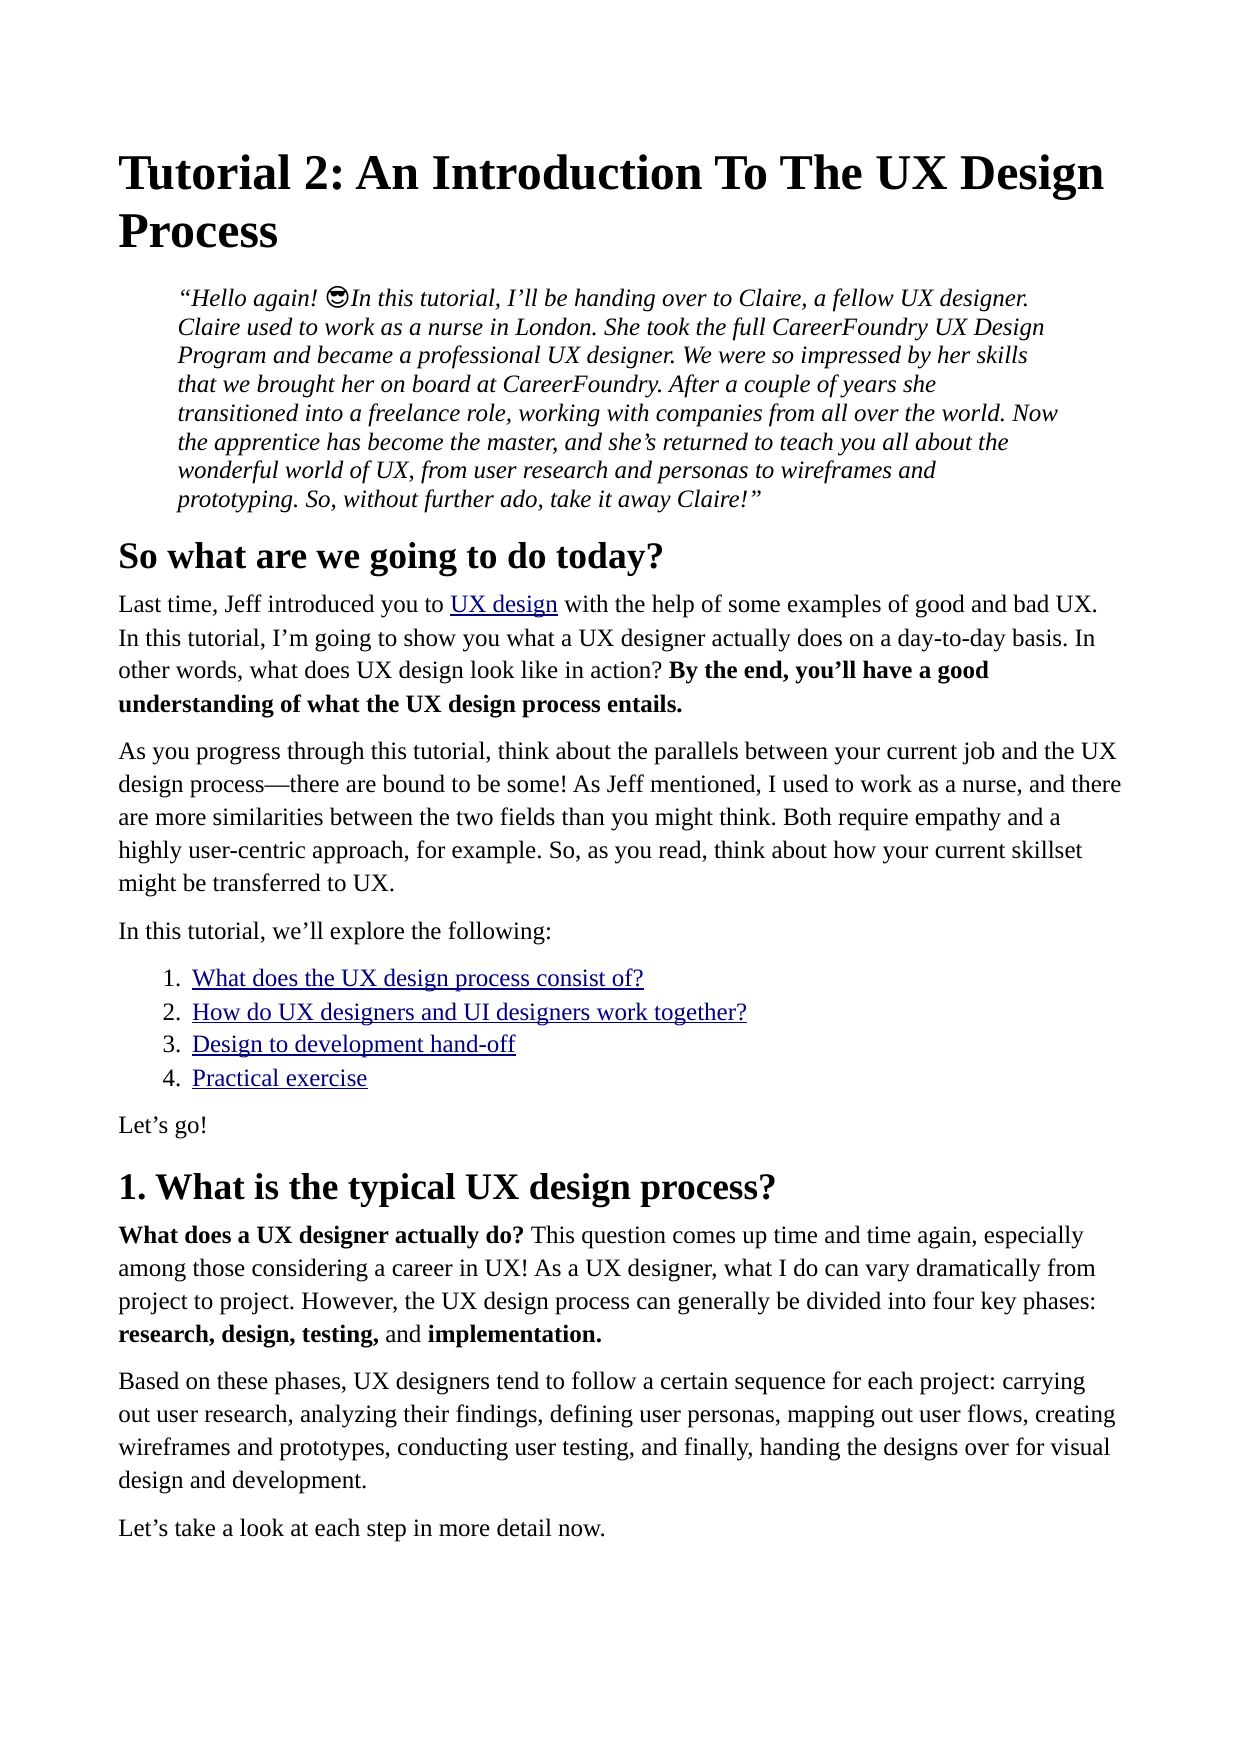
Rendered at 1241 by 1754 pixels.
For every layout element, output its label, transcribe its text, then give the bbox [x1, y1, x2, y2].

subtitle Tutorial 2: An Introduction To The UX Design Process [118, 143, 1122, 258]
list How do UX designers and UI designers work together? [162, 997, 1122, 1025]
subtitle 1. What is the typical UX design process? [118, 1164, 1122, 1207]
text As you progress through this tutorial, think about the parallels between your current job and the UX design process—there are bound to be some! As Jeff mentioned, I used to work as a nurse, and there are more similarities between the two fields than you might think. Both require empathy and a highly user-centric approach, for example. So, as you read, think about how your current skillset might be transferred to UX. [118, 736, 1122, 897]
text Let’s take a look at each step in more detail now. [118, 1513, 1122, 1542]
list What does the UX design process consist of? [162, 963, 1122, 992]
list Design to development hand-off [162, 1029, 1122, 1058]
list Practical exercise [162, 1063, 1122, 1091]
text In this tutorial, we’ll explore the following: [118, 916, 1122, 945]
subtitle So what are we going to do today? [118, 534, 1122, 577]
list “Hello again! 😎In this tutorial, I’ll be handing over to Claire, a fellow UX designer. Claire used to work as a nurse in London. She took the full CareerFoundry UX Design Program and became a professional UX designer. We were so impressed by her skills that we brought her on board at CareerFoundry. After a couple of years she transitioned into a freelance role, working with companies from all over the world. Now the apprentice has become the master, and she’s returned to teach you all about the wonderful world of UX, from user research and personas to wireframes and prototyping. So, without further ado, take it away Claire!” [177, 283, 1063, 513]
text What does a UX designer actually do? This question comes up time and time again, especially among those considering a career in UX! As a UX designer, what I do can vary dramatically from project to project. However, the UX design process can generally be divided into four key phases: research, design, testing, and implementation. [118, 1220, 1122, 1347]
text Last time, Jeff introduced you to UX design with the help of some examples of good and bad UX. In this tutorial, I’m going to show you what a UX designer actually does on a day-to-day basis. In other words, what does UX design look like in action? By the end, you’ll have a good understanding of what the UX design process entails. [118, 589, 1122, 717]
text Based on these phases, UX designers tend to follow a certain sequence for each project: carrying out user research, analyzing their findings, defining user personas, mapping out user flows, creating wireframes and prototypes, conducting user testing, and finally, handing the designs over for visual design and development. [118, 1366, 1122, 1494]
text Let’s go! [118, 1110, 1122, 1139]
